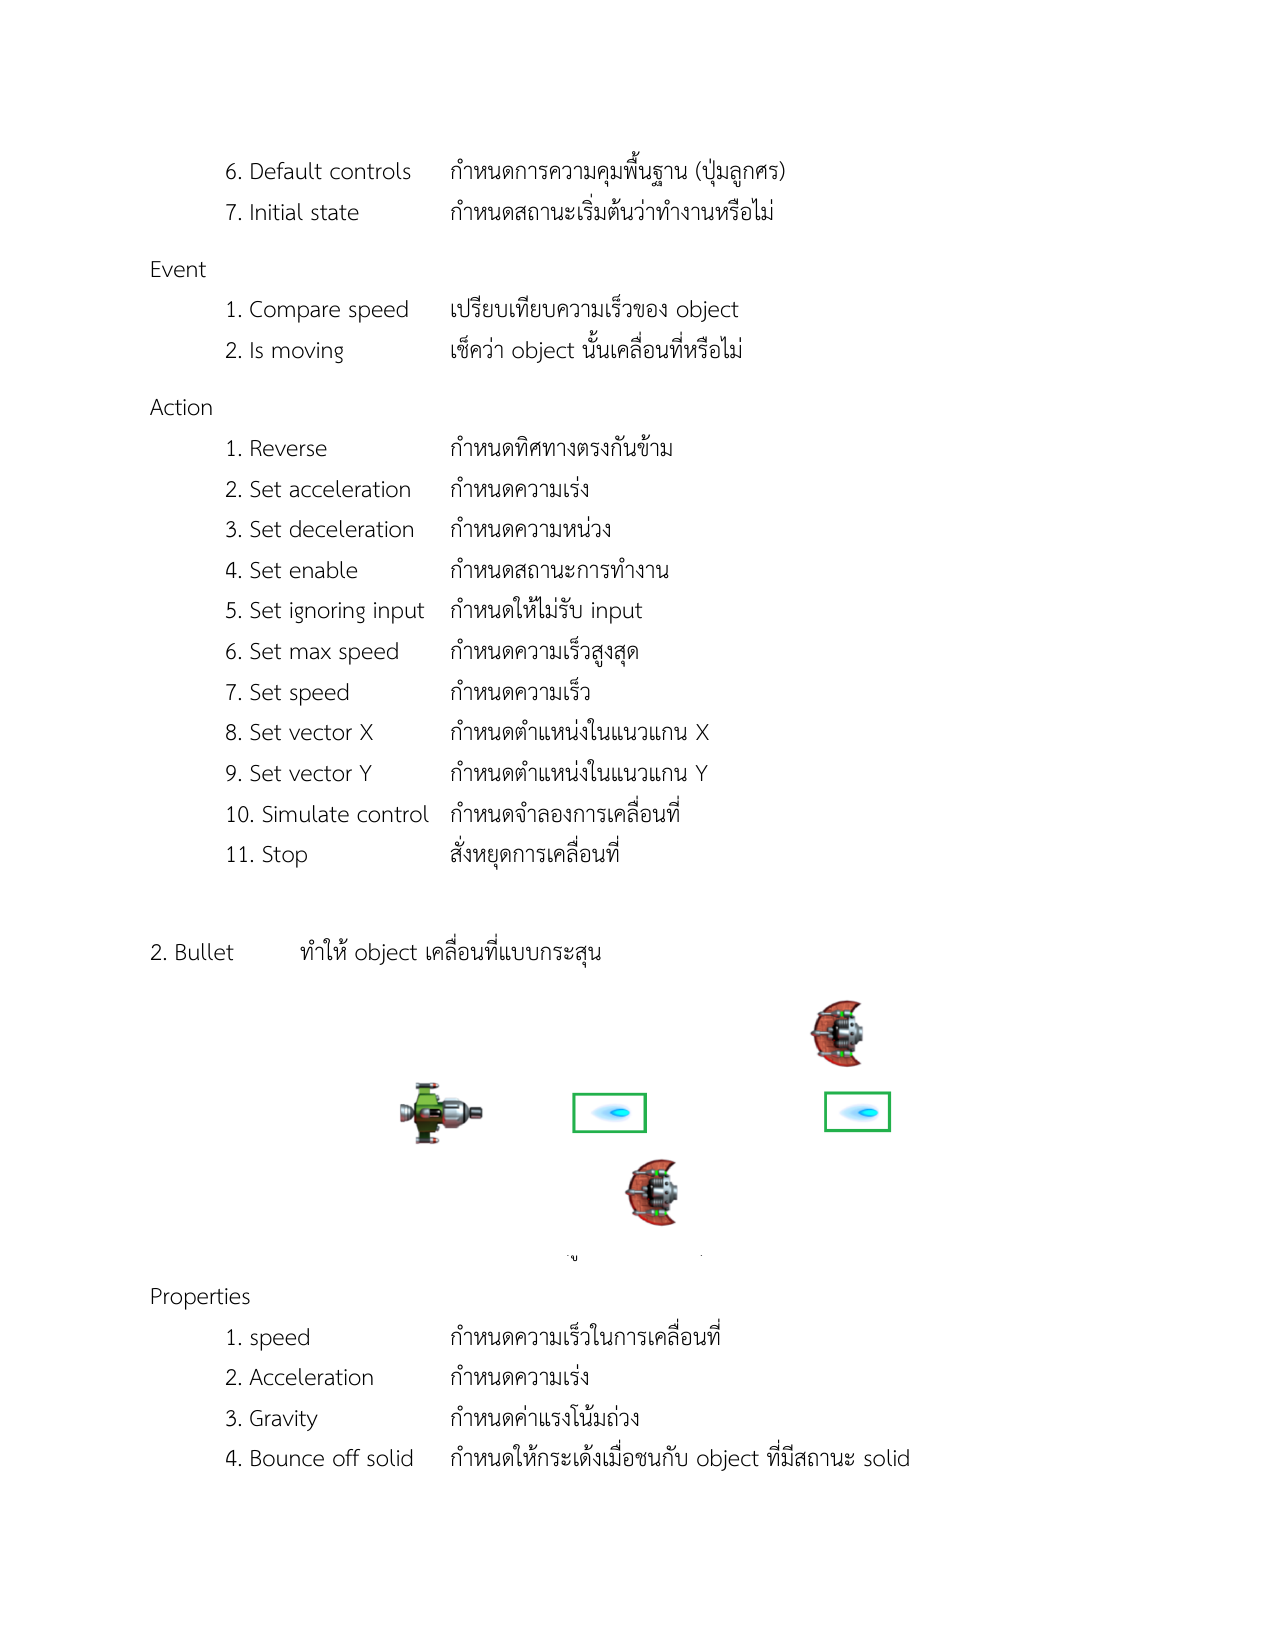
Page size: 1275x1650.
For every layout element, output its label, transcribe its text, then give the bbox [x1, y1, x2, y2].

picture [353, 982, 922, 1255]
text 2. Bullet ทำให้ object เคลื่อนที่แบบกระสุน [150, 931, 1125, 969]
text 6. Default controls กำหนดการความคุมพื้นฐาน (ปุ่มลูกศร) [150, 150, 1125, 188]
text 6. Set max speed กำหนดความเร็วสูงสุด [150, 630, 1125, 668]
text 11. Stop สั่งหยุดการเคลื่อนที่ [150, 833, 1125, 871]
text 7. Set speed กำหนดความเร็ว [150, 671, 1125, 708]
text 9. Set vector Y กำหนดตำแหน่งในแนวแกน Y [150, 752, 1125, 790]
text 3. Gravity กำหนดค่าแรงโน้มถ่วง [150, 1397, 1125, 1434]
text 2. Acceleration กำหนดความเร่ง [150, 1356, 1125, 1394]
text 10. Simulate control กำหนดจำลองการเคลื่อนที่ [150, 793, 1125, 830]
text Event [150, 248, 1125, 286]
text 4. Set enable กำหนดสถานะการทำงาน [150, 549, 1125, 587]
text 5. Set ignoring input กำหนดให้ไม่รับ input [150, 589, 1125, 627]
text 8. Set vector X กำหนดตำแหน่งในแนวแกน X [150, 711, 1125, 749]
text Properties [150, 1275, 1125, 1313]
text Action [150, 386, 1125, 424]
text 2. Set acceleration กำหนดความเร่ง [150, 468, 1125, 505]
text 2. Is moving เช็คว่า object นั้นเคลื่อนที่หรือไม่ [150, 329, 1125, 367]
text 4. Bounce off solid กำหนดให้กระเด้งเมื่อชนกับ object ที่มีสถานะ solid [150, 1437, 1125, 1475]
text 1. Compare speed เปรียบเทียบความเร็วของ object [150, 288, 1125, 326]
text 7. Initial state กำหนดสถานะเริ่มต้นว่าทำงานหรือไม่ [150, 191, 1125, 228]
text 1. Reverse กำหนดทิศทางตรงกันข้าม [150, 427, 1125, 465]
text 1. speed กำหนดความเร็วในการเคลื่อนที่ [150, 1316, 1125, 1353]
text 3. Set deceleration กำหนดความหน่วง [150, 508, 1125, 546]
